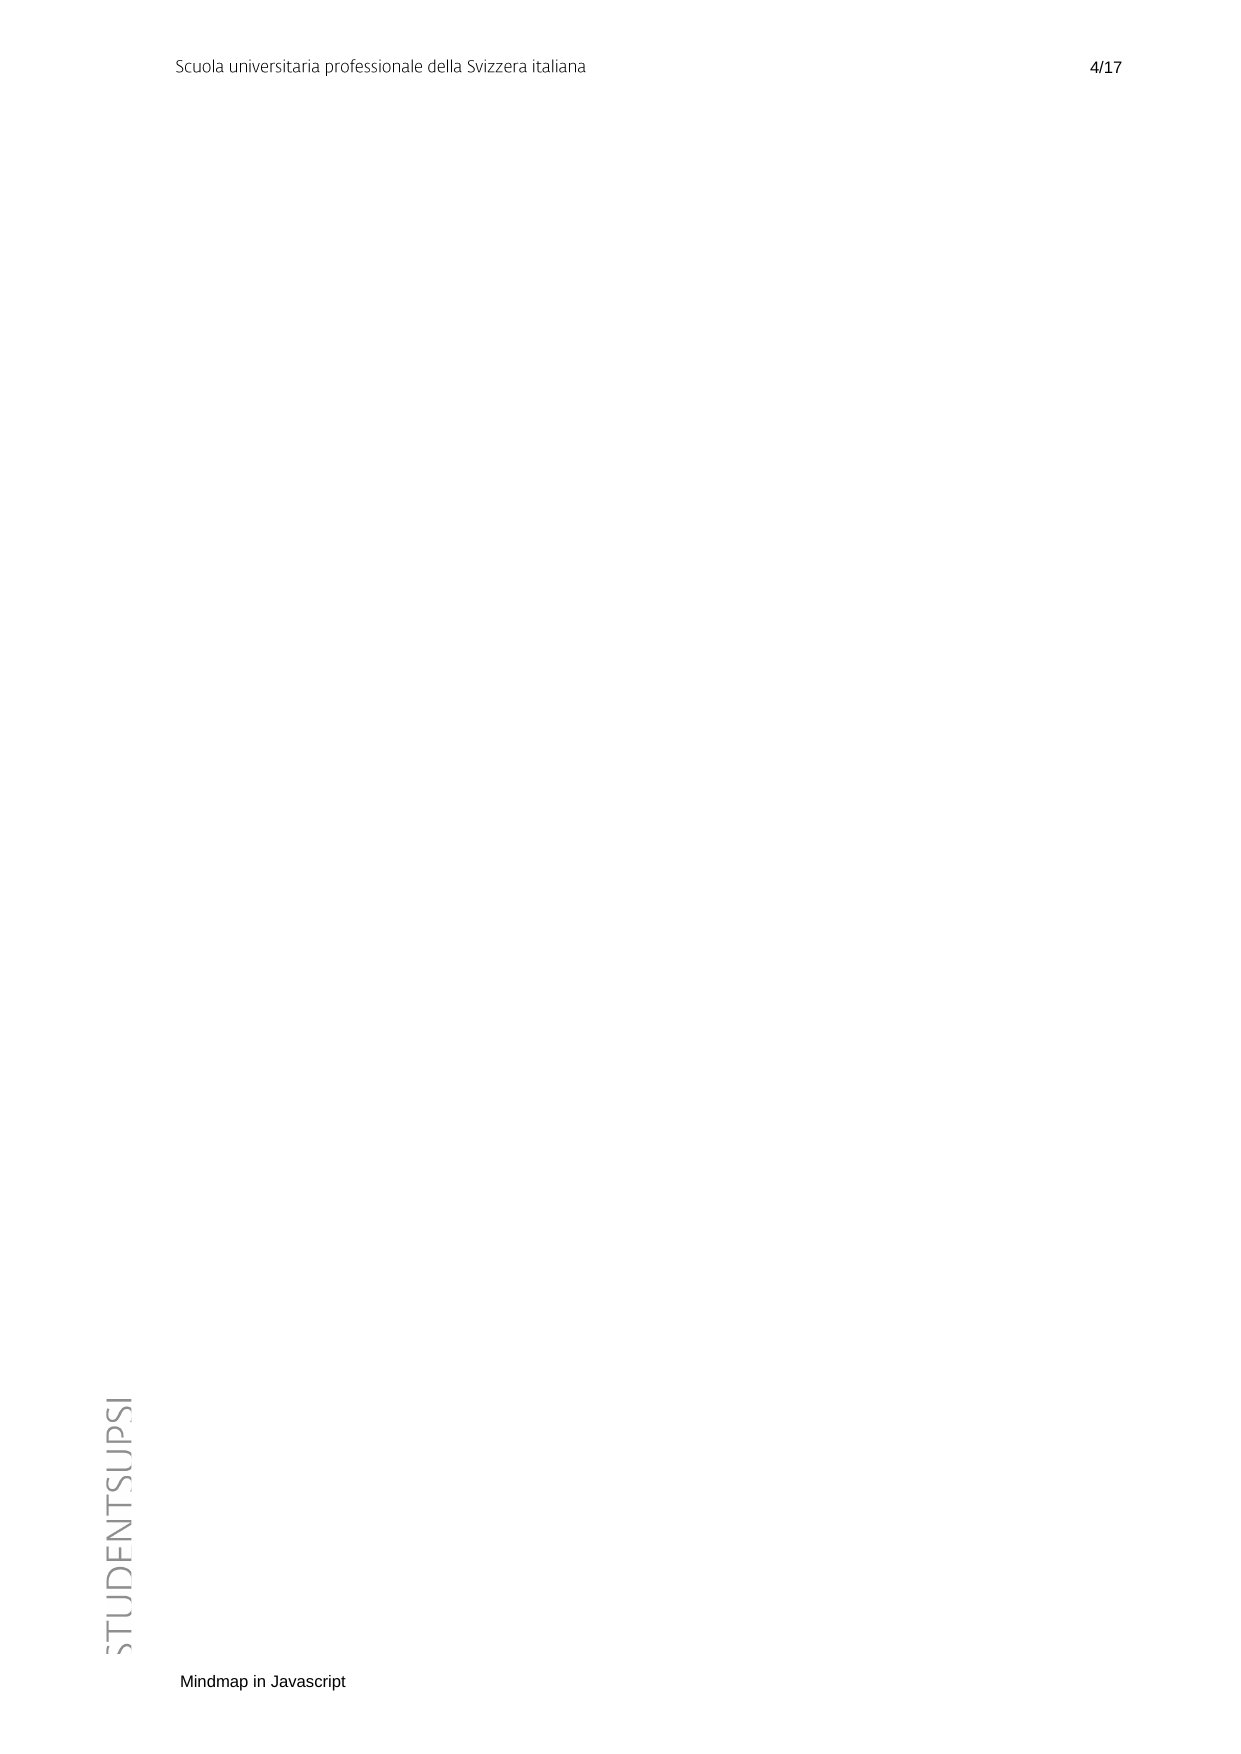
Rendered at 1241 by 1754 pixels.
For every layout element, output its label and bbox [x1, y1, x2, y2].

picture [168, 53, 602, 80]
picture [106, 1399, 132, 1654]
